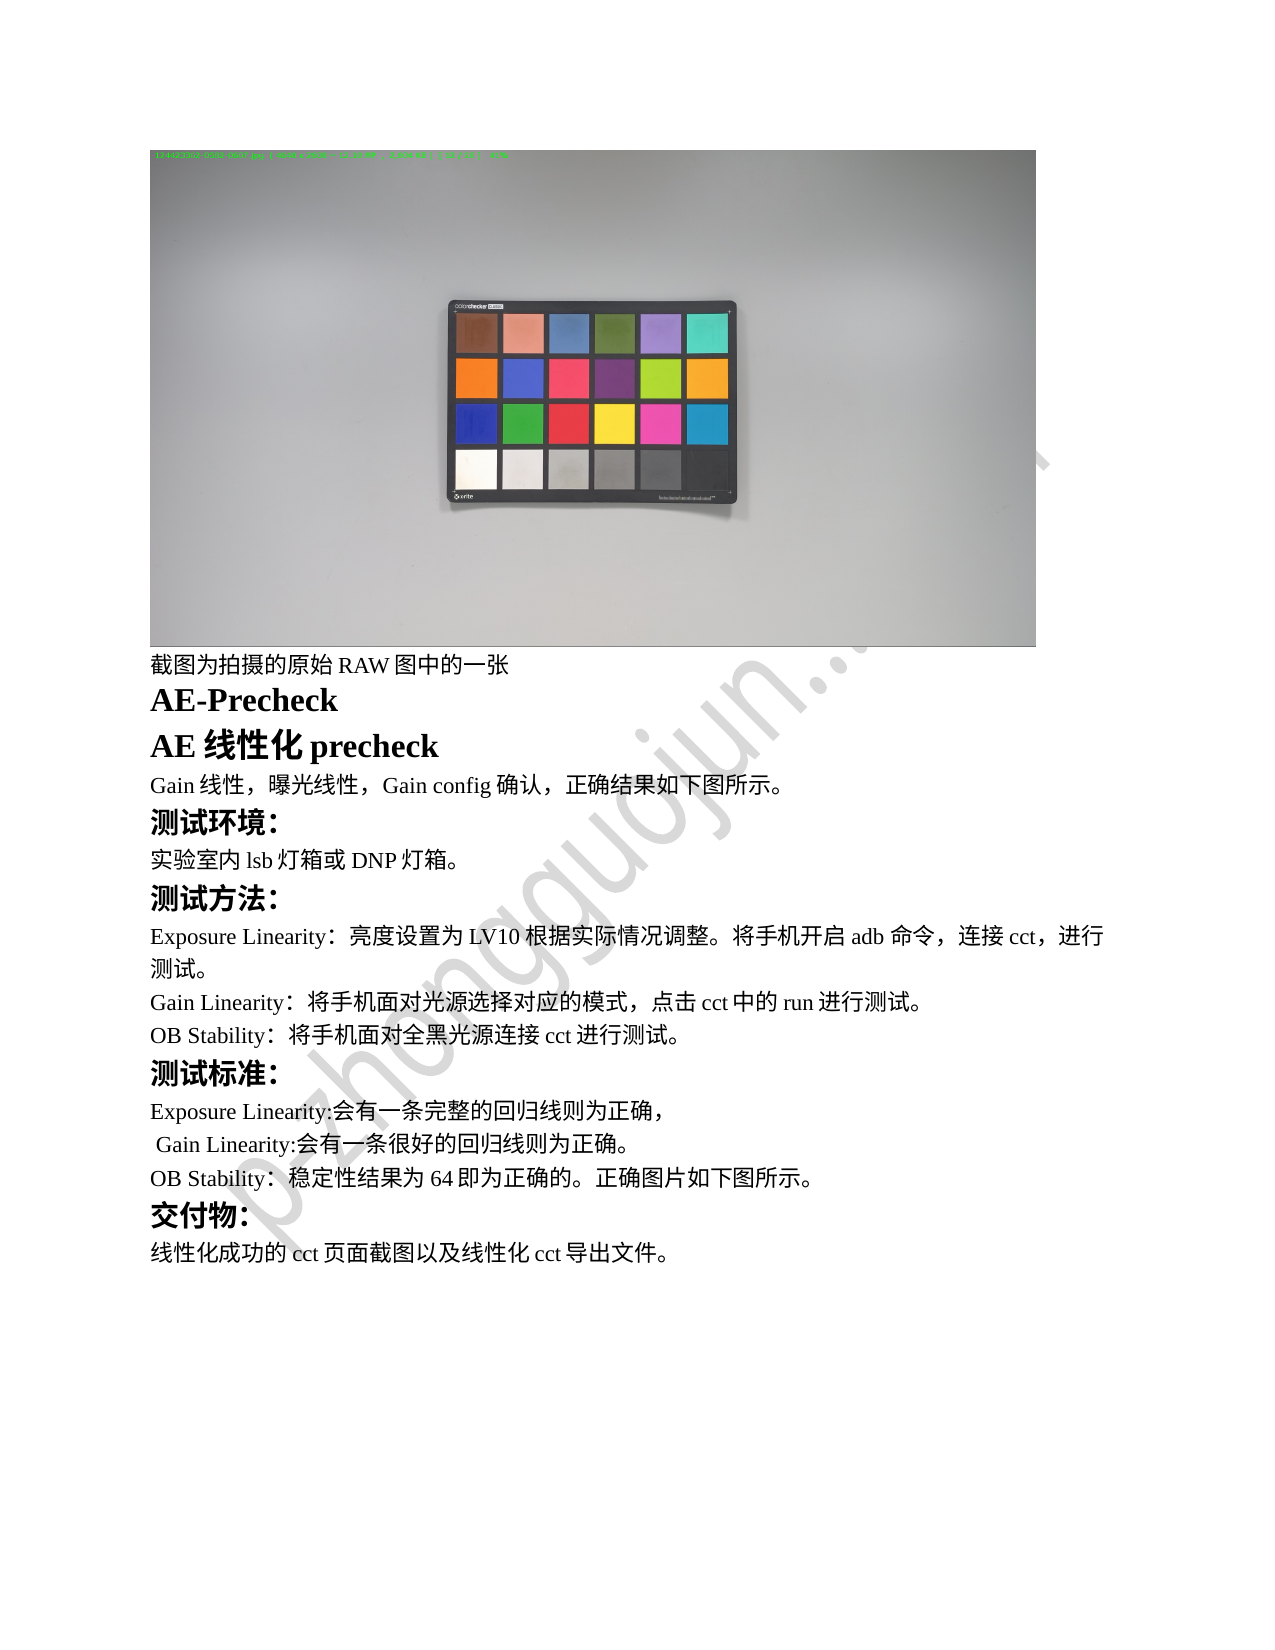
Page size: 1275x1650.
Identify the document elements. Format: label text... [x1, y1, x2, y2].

text OB Stability：稳定性结果为64即为正确的。正确图片如下图所示。 [150, 1159, 1125, 1193]
text 线性化成功的cct页面截图以及线性化cct导出文件。 [150, 1235, 1125, 1268]
picture [150, 150, 1036, 647]
text Gain Linearity：将手机面对光源选择对应的模式，点击cct中的run进行测试。 [150, 984, 1125, 1017]
text OB Stability：将手机面对全黑光源连接cct进行测试。 [150, 1017, 1125, 1051]
text 截图为拍摄的原始RAW图中的一张 [150, 647, 1125, 680]
text Exposure Linearity:会有一条完整的回归线则为正确， [150, 1093, 1125, 1126]
text Gain线性，曝光线性，Gain config确认，正确结果如下图所示。 [150, 767, 1125, 800]
text 实验室内lsb灯箱或DNP灯箱。 [150, 842, 1125, 875]
text Gain Linearity:会有一条很好的回归线则为正确。 [150, 1126, 1125, 1159]
text Exposure Linearity：亮度设置为LV10 根据实际情况调整。将手机开启adb 命令，连接cct，进行测试。 [150, 918, 1125, 984]
